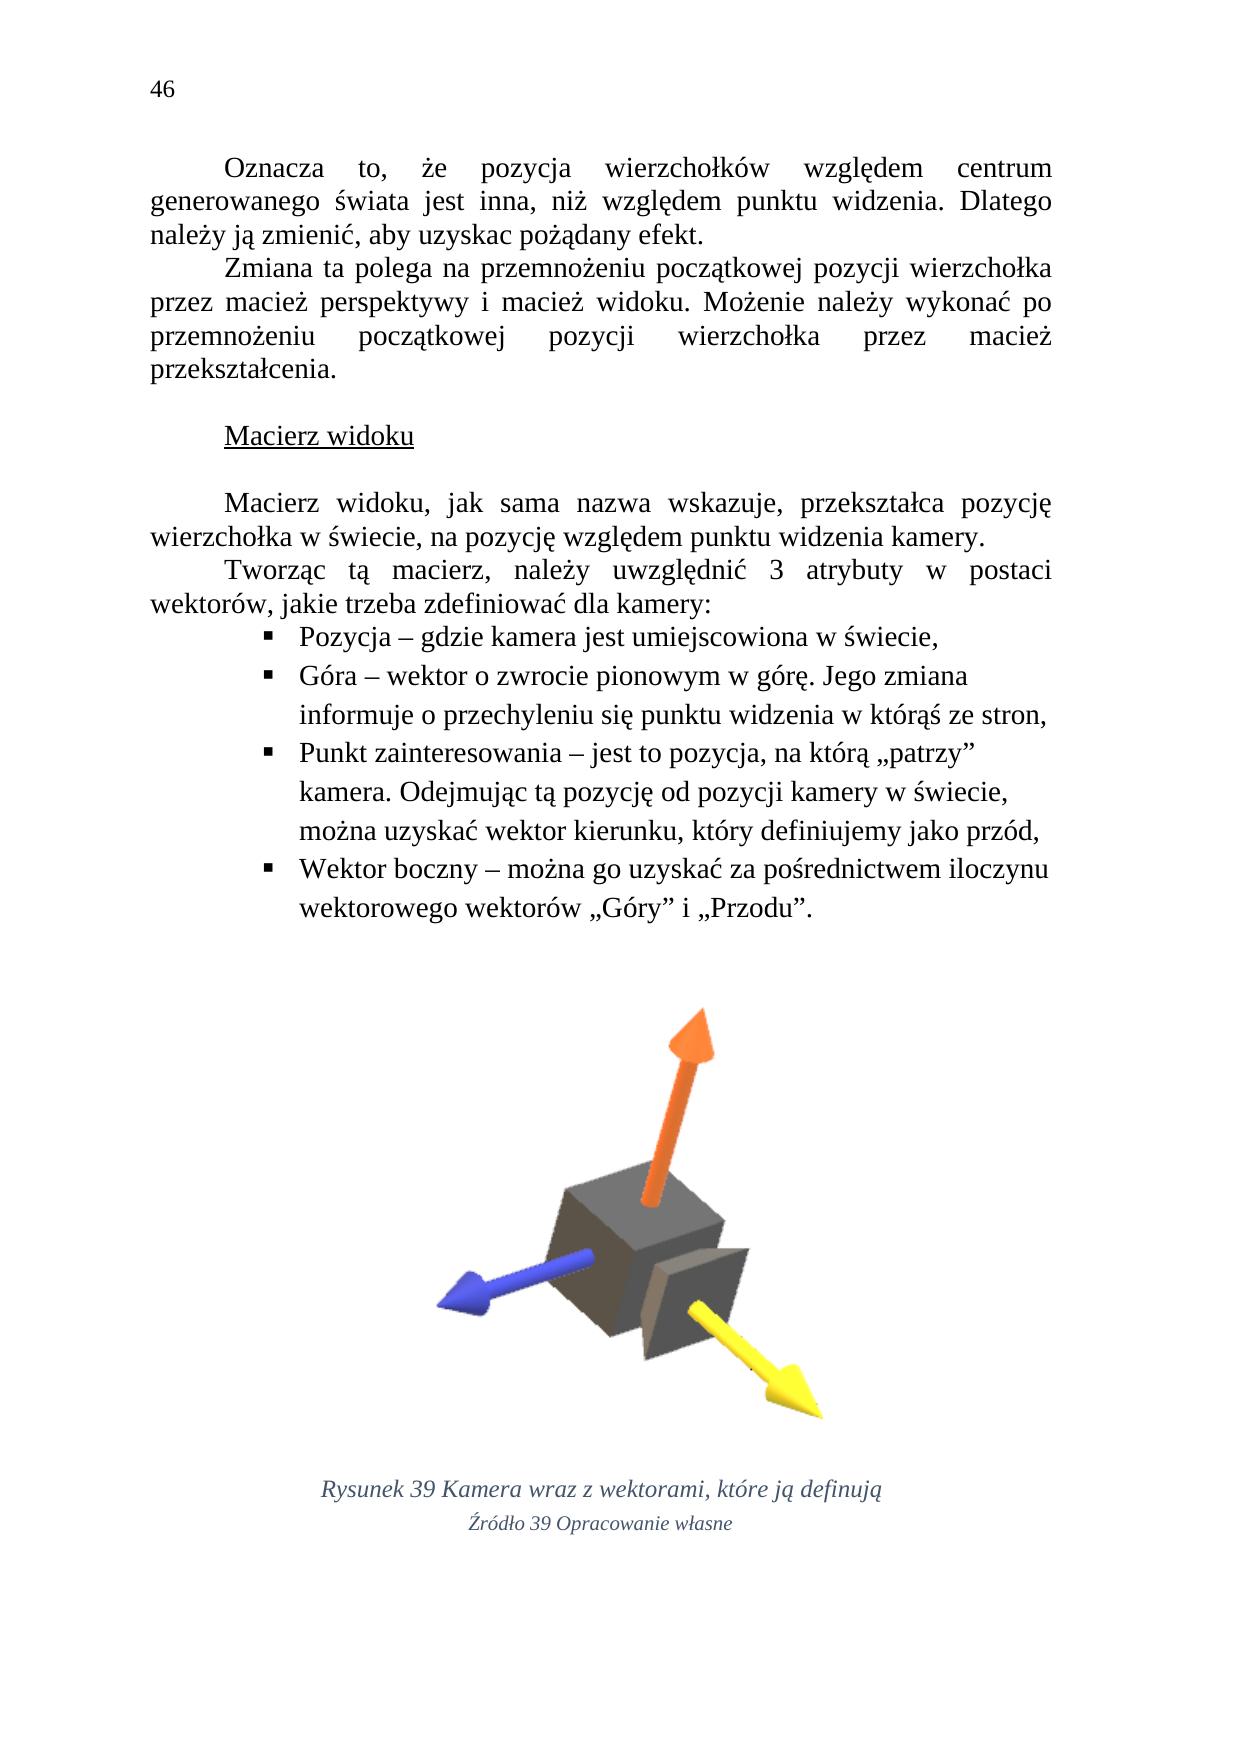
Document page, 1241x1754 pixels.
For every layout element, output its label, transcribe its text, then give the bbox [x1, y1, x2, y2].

text Macierz widoku [150, 418, 1053, 452]
text Rysunek 39 Kamera wraz z wektorami, które ją definują [150, 1474, 1053, 1502]
picture [415, 987, 862, 1474]
list Punkt zainteresowania – jest to pozycja, na którą „patrzy” kamera. Odejmując tą pozycję od pozycji kamery w świecie, można uzyskać wektor kierunku, który definiujemy jako przód, [261, 735, 1053, 846]
text Źródło 39 Opracowanie własne [150, 1511, 1053, 1535]
list Pozycja – gdzie kamera jest umiejscowiona w świecie, [261, 619, 1053, 653]
text Tworząc tą macierz, należy uwzględnić 3 atrybuty w postaci wektorów, jakie trzeba zdefiniować dla kamery: [150, 552, 1053, 619]
text Zmiana ta polega na przemnożeniu początkowej pozycji wierzchołka przez macież perspektywy i macież widoku. Możenie należy wykonać po przemnożeniu początkowej pozycji wierzchołka przez macież przekształcenia. [150, 251, 1053, 385]
text Oznacza to, że pozycja wierzchołków względem centrum generowanego świata jest inna, niż względem punktu widzenia. Dlatego należy ją zmienić, aby uzyskac pożądany efekt. [150, 150, 1053, 251]
list Góra – wektor o zwrocie pionowym w górę. Jego zmiana informuje o przechyleniu się punktu widzenia w którąś ze stron, [261, 658, 1053, 730]
text Macierz widoku, jak sama nazwa wskazuje, przekształca pozycję wierzchołka w świecie, na pozycję względem punktu widzenia kamery. [150, 485, 1053, 552]
list Wektor boczny – można go uzyskać za pośrednictwem iloczynu wektorowego wektorów „Góry” i „Przodu”. [261, 851, 1053, 923]
